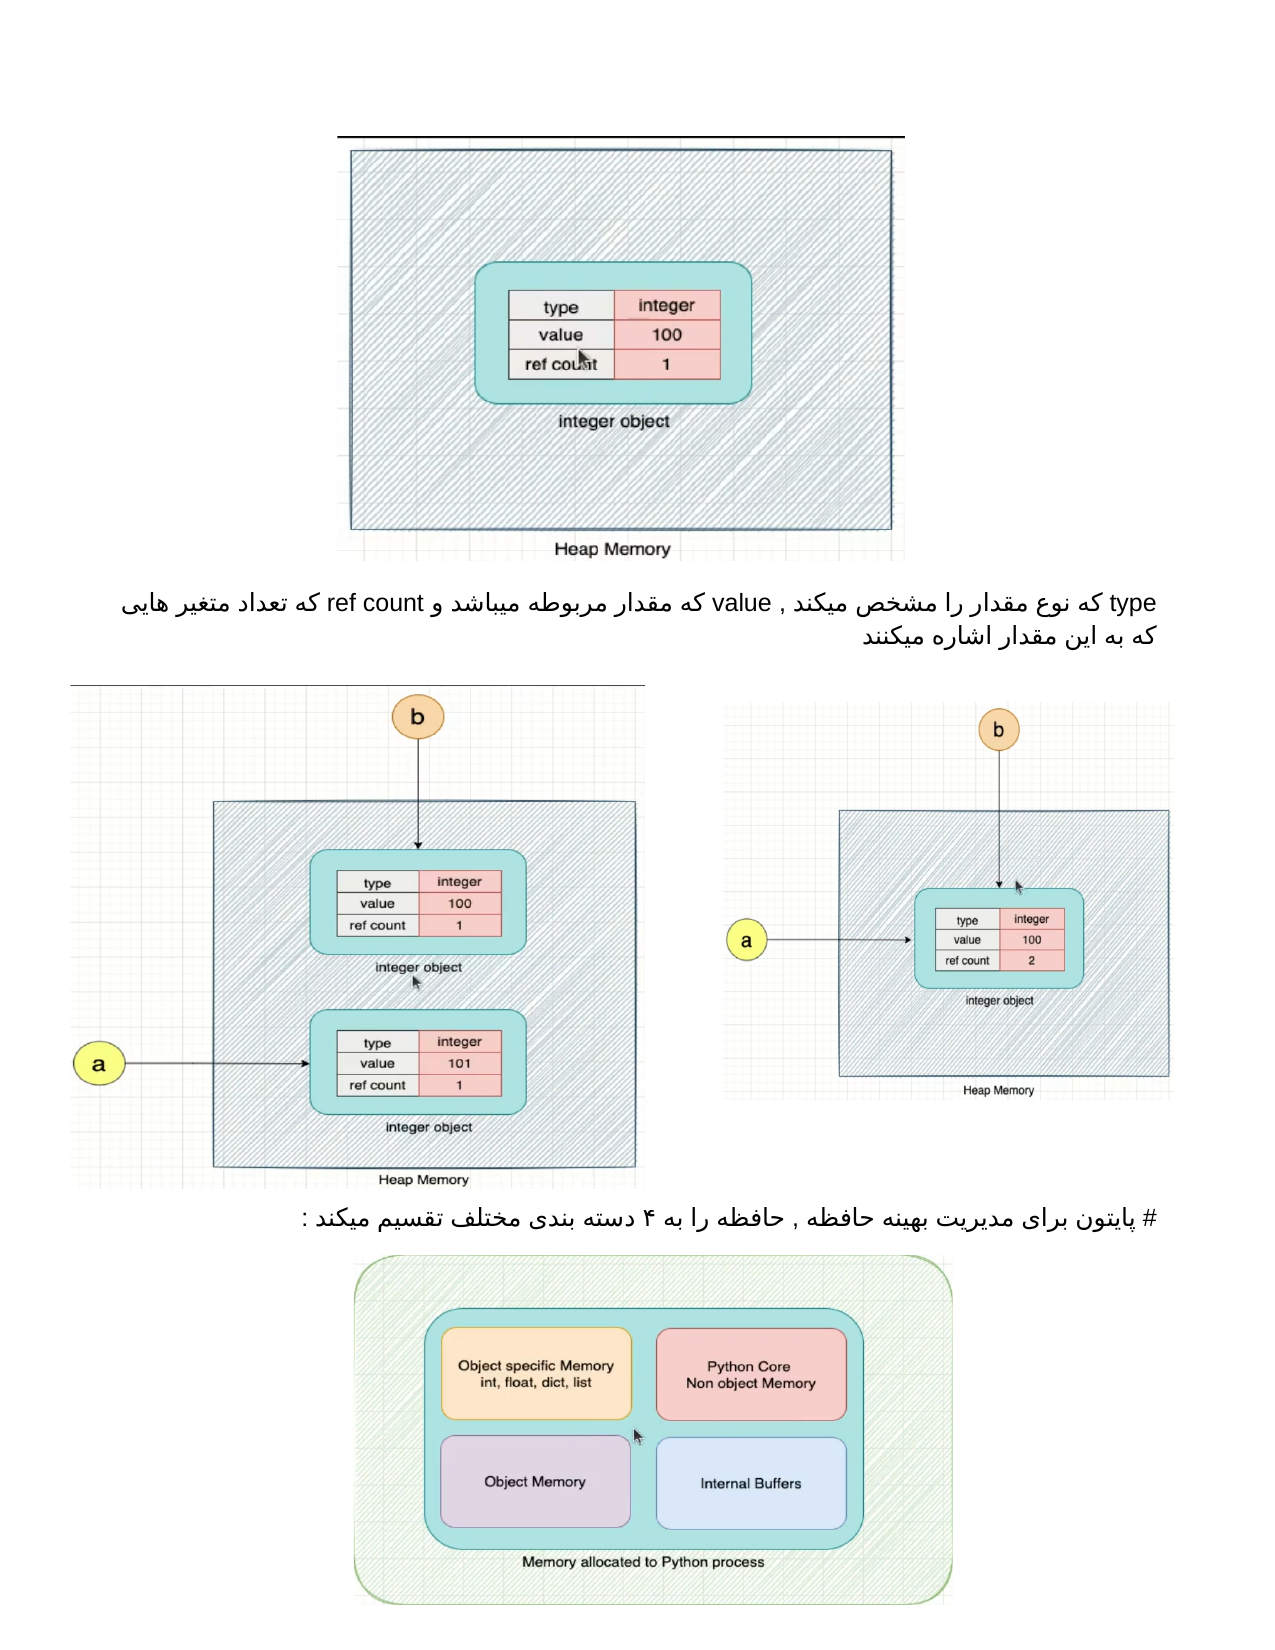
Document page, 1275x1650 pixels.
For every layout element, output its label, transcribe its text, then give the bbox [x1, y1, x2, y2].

picture [722, 702, 1175, 1100]
text type که نوع مقدار را مشخص میکند , value که مقدار مربوطه میباشد و ref count که تعداد متغیر هایی که به این مقدار اشاره میکنند [118, 588, 1157, 650]
picture [353, 1255, 953, 1605]
picture [337, 136, 905, 561]
picture [70, 685, 645, 1189]
